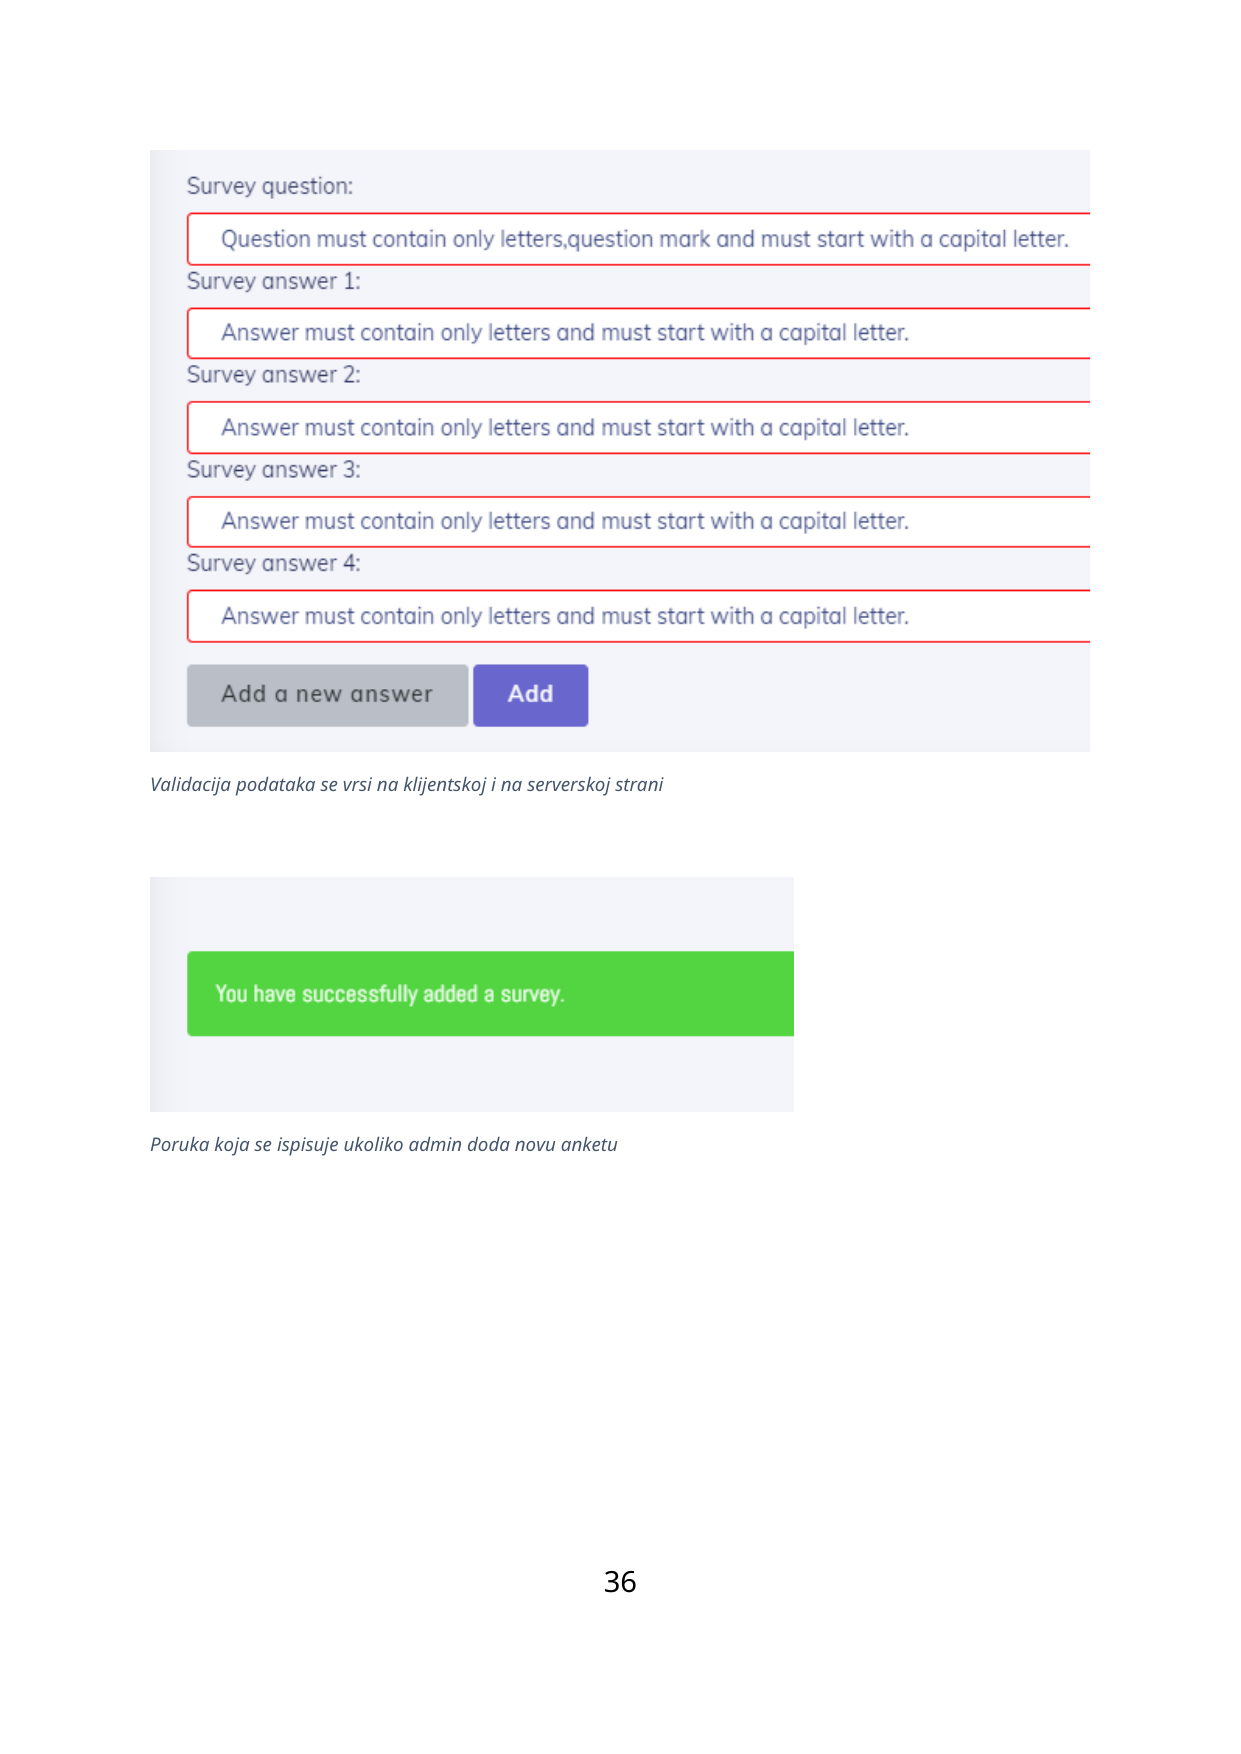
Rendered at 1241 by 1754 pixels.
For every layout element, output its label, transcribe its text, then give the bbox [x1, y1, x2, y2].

picture [150, 150, 1091, 752]
picture [150, 877, 794, 1112]
text Validacija podataka se vrsi na klijentskoj i na serverskoj strani [150, 771, 1090, 797]
text Poruka koja se ispisuje ukoliko admin doda novu anketu [150, 1131, 1090, 1157]
